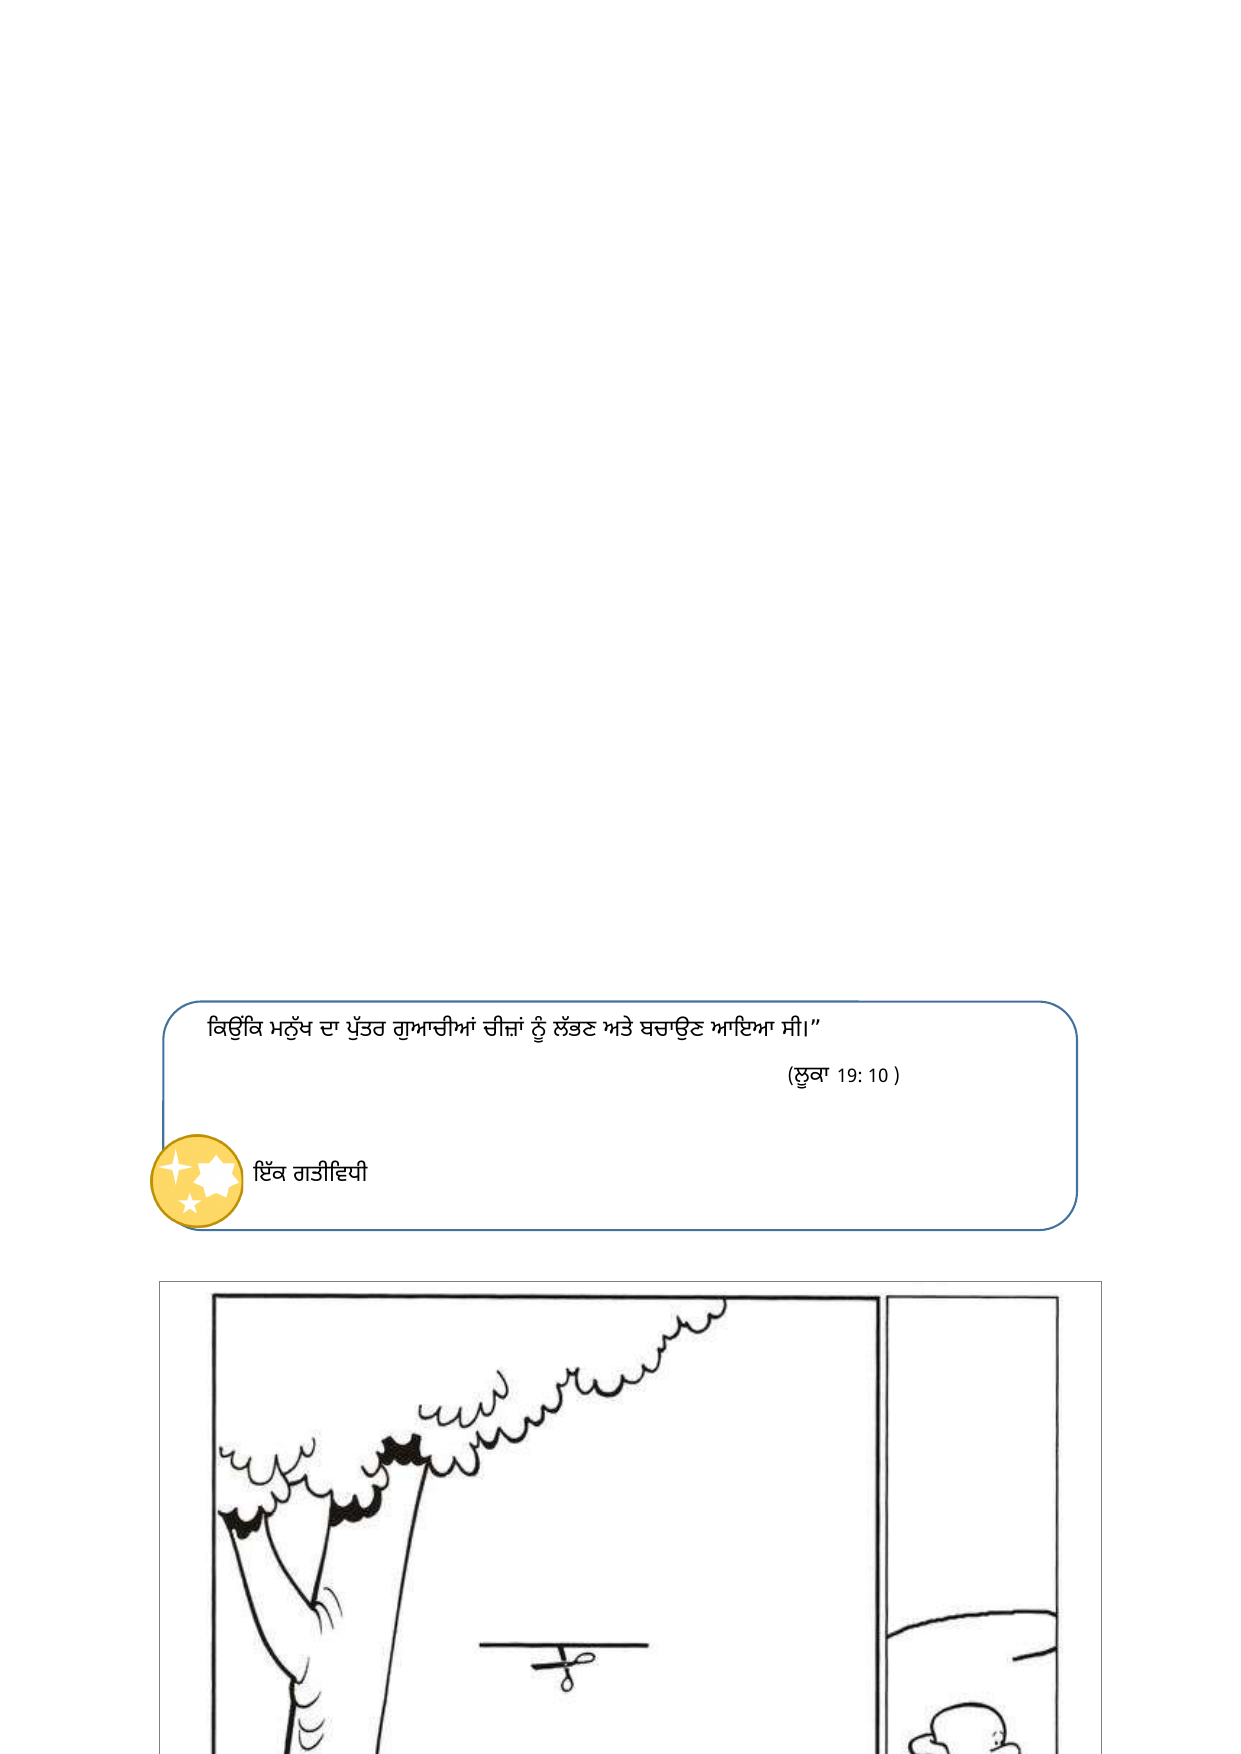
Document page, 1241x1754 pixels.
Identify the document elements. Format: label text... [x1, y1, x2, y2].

picture [150, 1134, 244, 1228]
text (ਲੂਕਾ 19: 10 ) [150, 1061, 1090, 1090]
text ਕਿਉਂਕਿ ਮਨੁੱਖ ਦਾ ਪੁੱਤਰ ਗੁਆਚੀਆਂ ਚੀਜ਼ਾਂ ਨੂੰ ਲੱਭਣ ਅਤੇ ਬਚਾਉਣ ਆਇਆ ਸੀ।” [150, 1015, 1090, 1042]
picture [160, 1282, 1101, 1754]
text ਇੱਕ ਗਤੀਵਿਧੀ [244, 1161, 1090, 1187]
